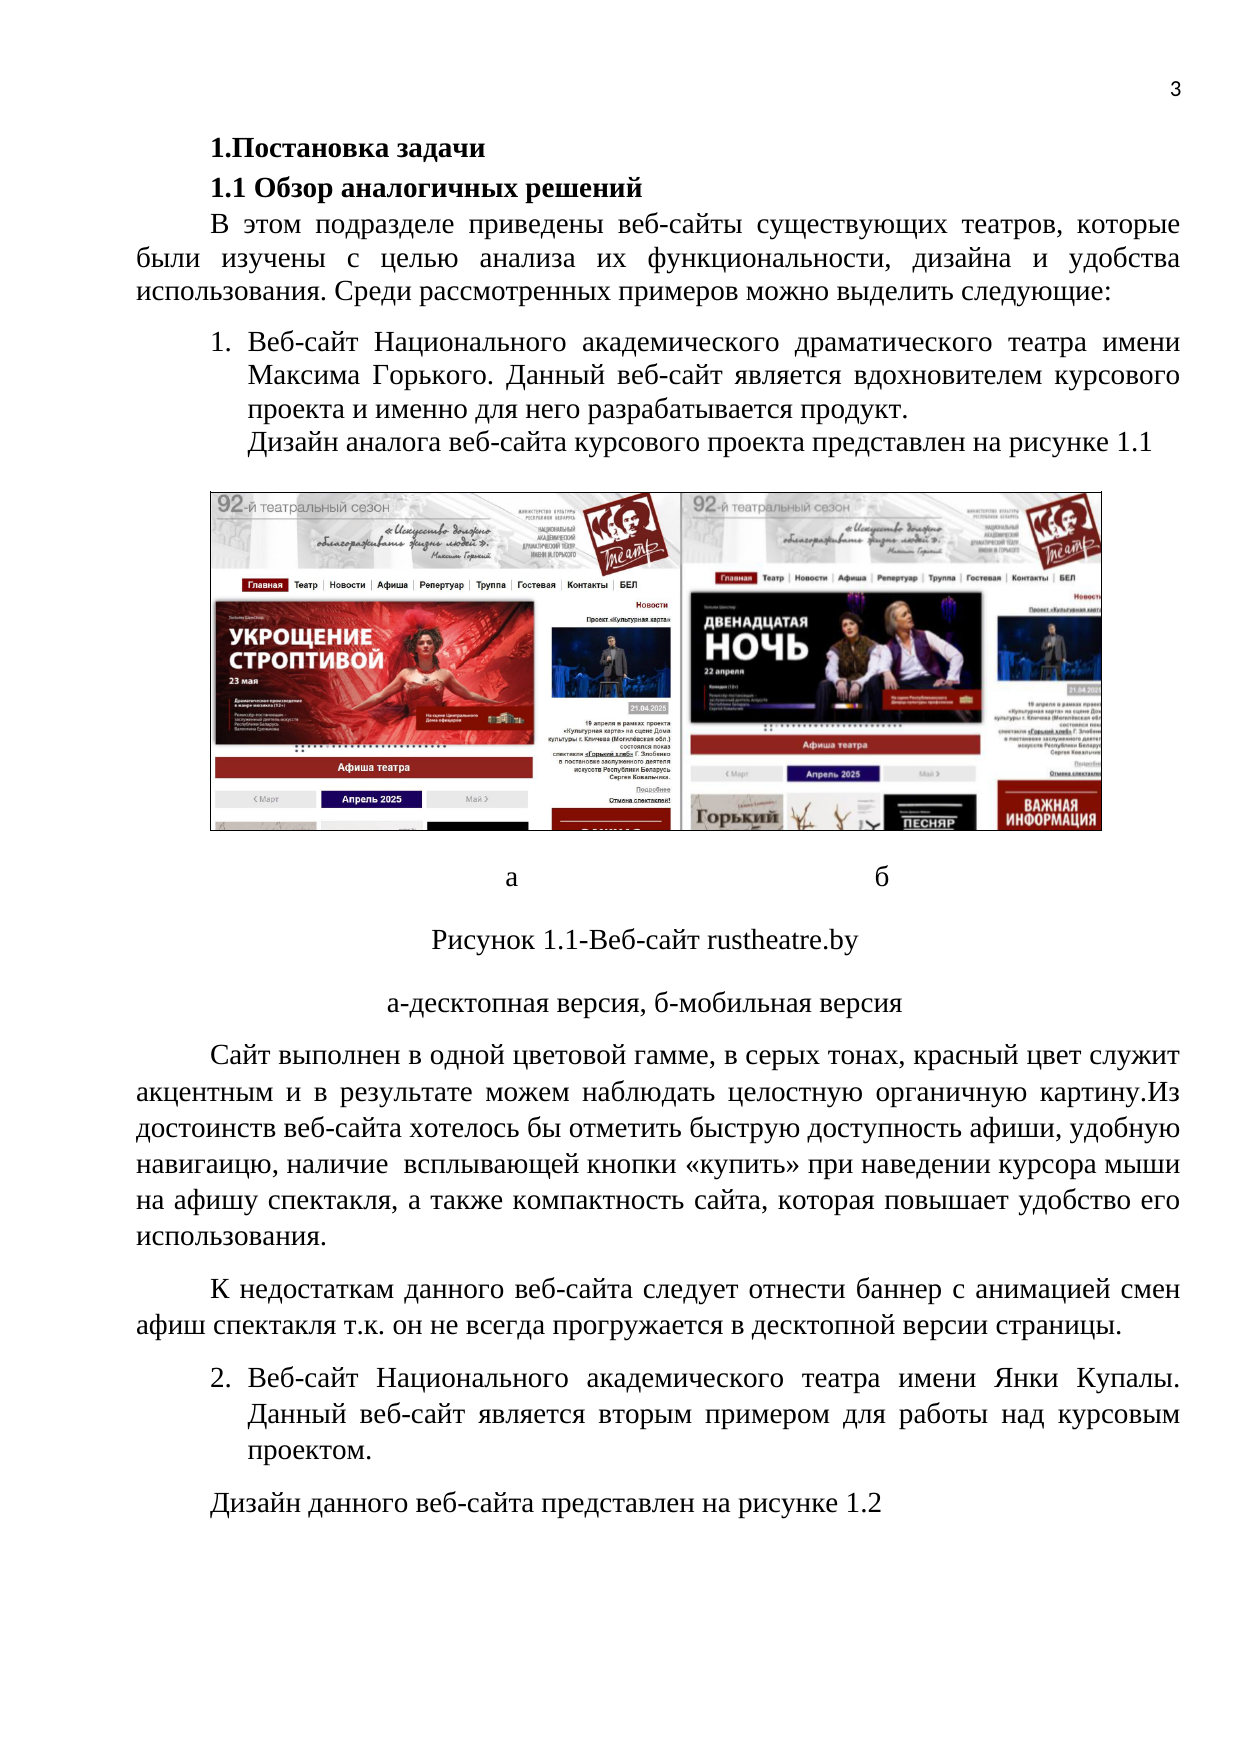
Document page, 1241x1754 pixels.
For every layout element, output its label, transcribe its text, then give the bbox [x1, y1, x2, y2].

text Сайт выполнен в одной цветовой гамме, в серых тонах, красный цвет служит акцентным и в результате можем наблюдать целостную органичную картину.Из достоинств веб-сайта хотелось бы отметить быструю доступность афиши, удобную навигаицю, наличие всплывающей кнопки «купить» при наведении курсора мыши на афишу спектакля, а также компактность сайта, которая повышает удобство его использования. [136, 1037, 1181, 1252]
list Дизайн аналога веб-сайта курсового проекта представлен на рисунке 1.1 [247, 424, 1181, 458]
list Веб-сайт Национального академического драматического театра имени Максима Горького. Данный веб-сайт является вдохновителем курсового проекта и именно для него разрабатывается продукт. [210, 324, 1181, 424]
picture [211, 493, 1101, 830]
subtitle 1.1 Обзор аналогичных решений [136, 170, 1181, 204]
text Дизайн данного веб-сайта представлен на рисунке 1.2 [210, 1485, 1181, 1519]
text Рисунок 1.1-Веб-сайт rustheatre.by [136, 922, 1181, 956]
text а-десктопная версия, б-мобильная версия [357, 985, 1181, 1018]
list а б [247, 859, 1181, 893]
list Веб-сайт Национального академического театра имени Янки Купалы. Данный веб-сайт является вторым примером для работы над курсовым проектом. [210, 1360, 1181, 1466]
text В этом подразделе приведены веб-сайты существующих театров, которые были изучены с целью анализа их функциональности, дизайна и удобства использования. Среди рассмотренных примеров можно выделить следующие: [136, 206, 1181, 307]
text К недостаткам данного веб-сайта следует отнести баннер с анимацией смен афиш спектакля т.к. он не всегда прогружается в десктопной версии страницы. [136, 1271, 1181, 1341]
subtitle 1.Постановка задачи [136, 130, 1181, 163]
